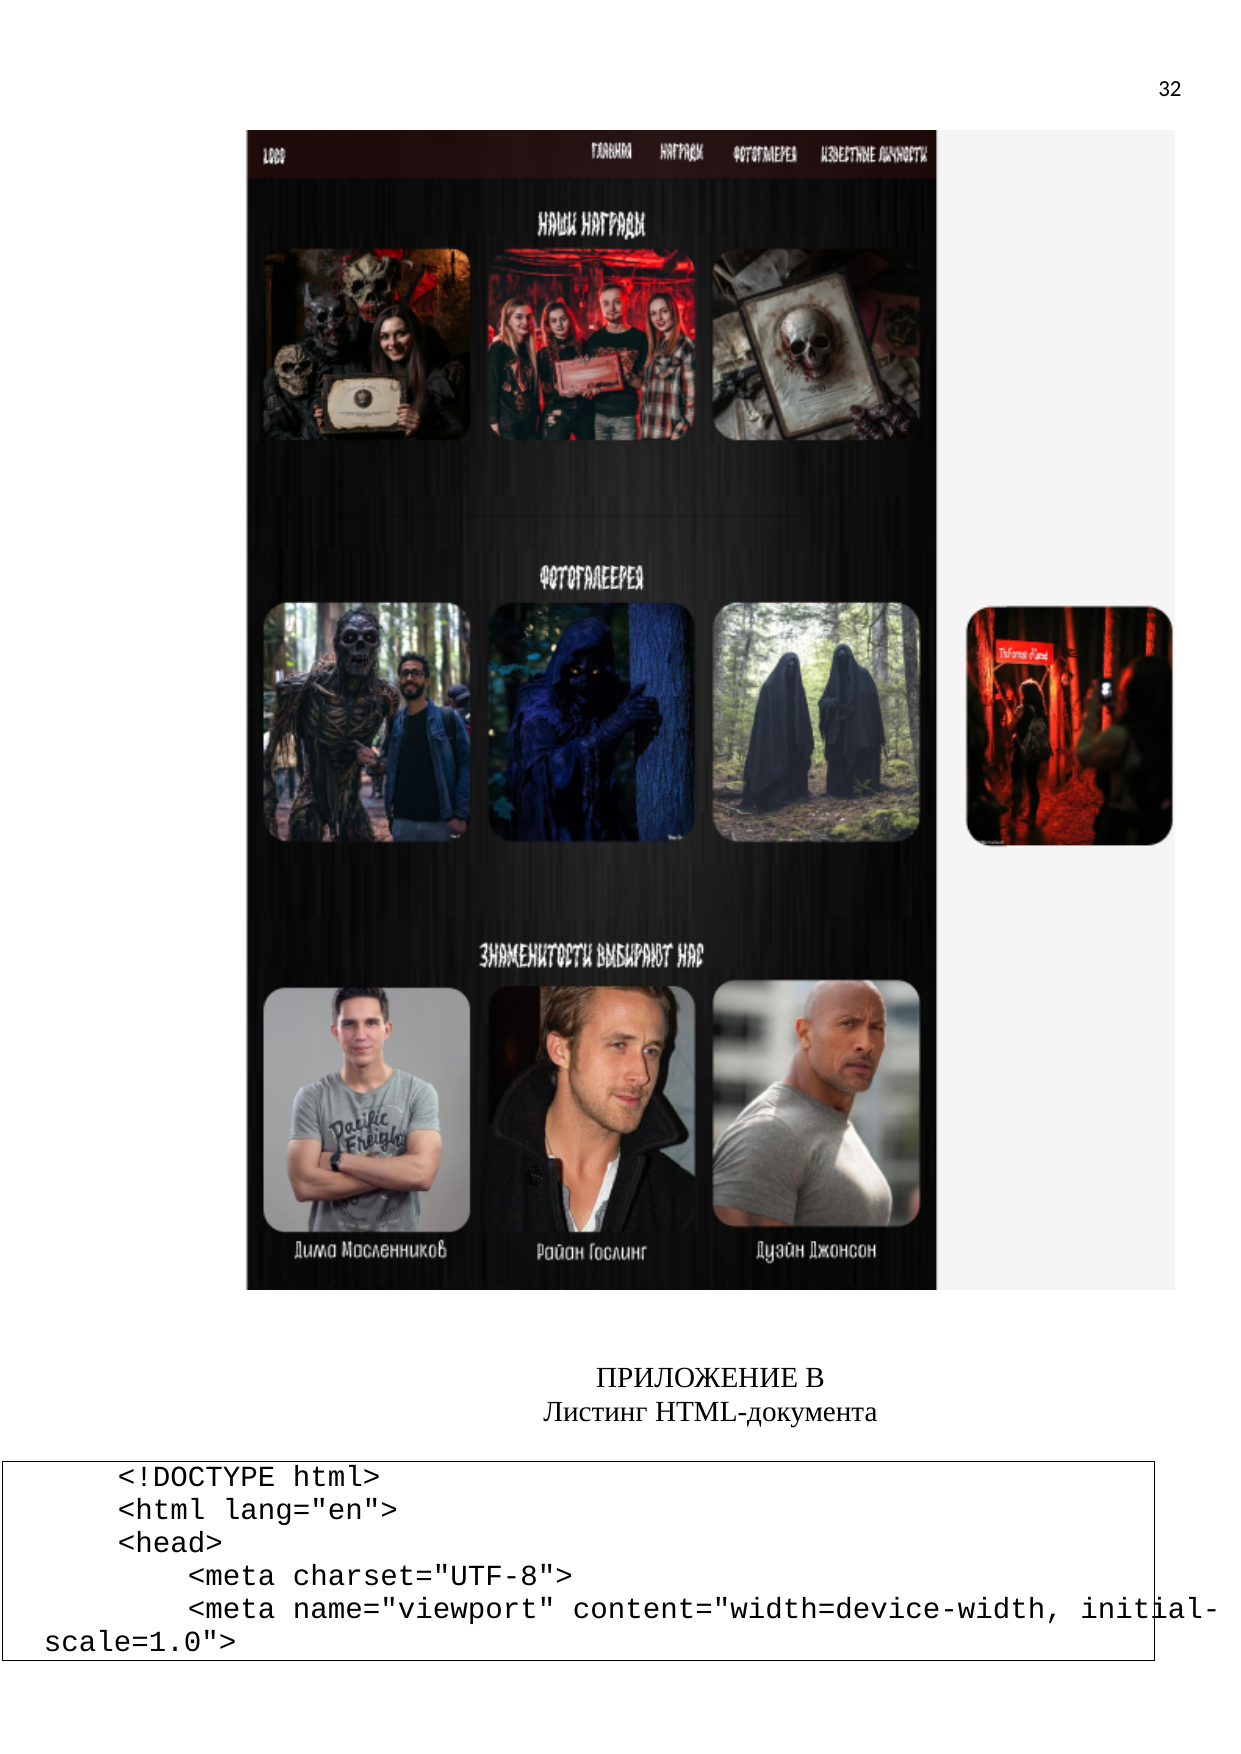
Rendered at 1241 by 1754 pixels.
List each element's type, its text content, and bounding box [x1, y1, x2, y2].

subtitle ПРИЛОЖЕНИЕ В [165, 1361, 1181, 1394]
picture [245, 130, 1176, 1290]
text Листинг HTML-документа [165, 1394, 1181, 1428]
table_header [3, 1462, 1154, 1660]
